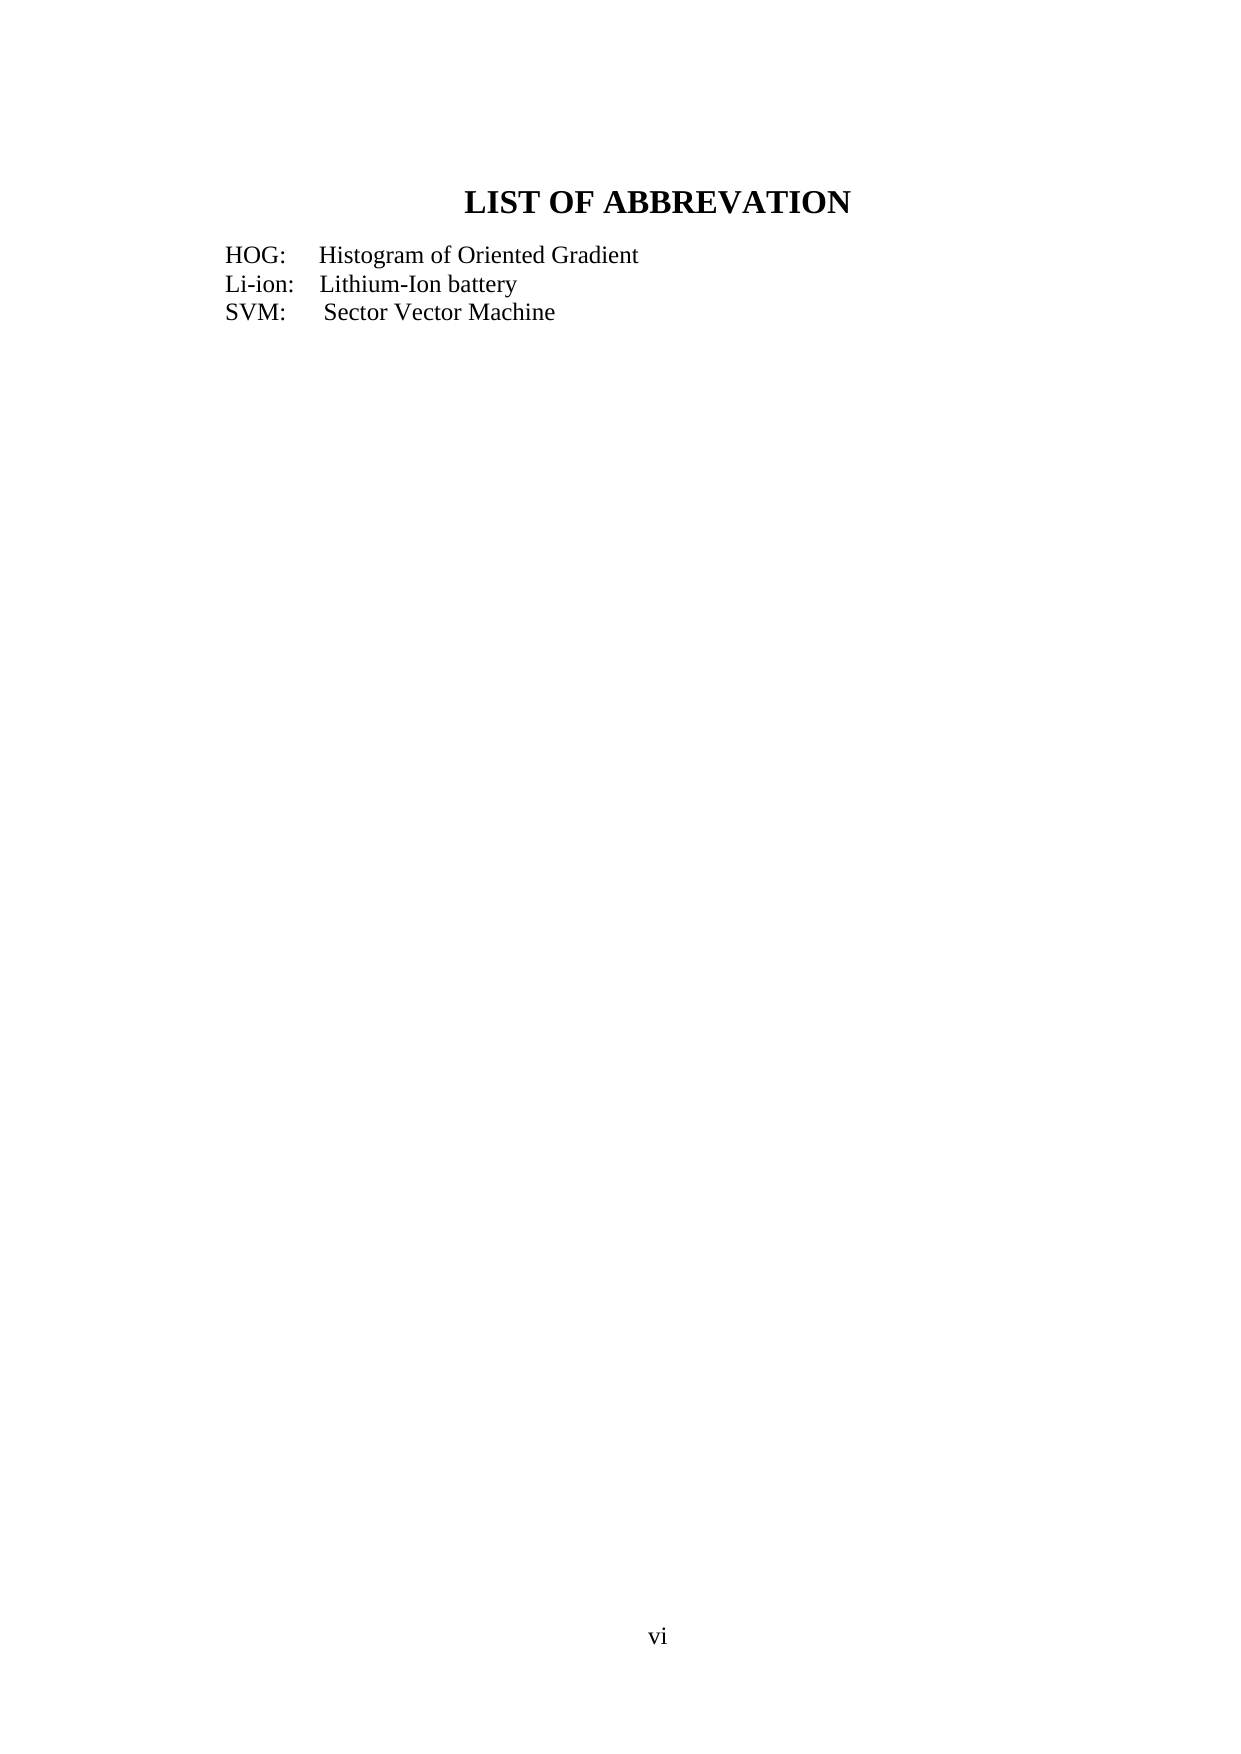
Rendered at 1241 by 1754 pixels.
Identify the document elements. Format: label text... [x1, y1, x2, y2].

subtitle LIST OF ABBREVATION [225, 182, 1090, 221]
text SVM: Sector Vector Machine [225, 297, 1090, 326]
text Li-ion: Lithium-Ion battery [225, 269, 1090, 297]
text HOG: Histogram of Oriented Gradient [225, 240, 1090, 269]
